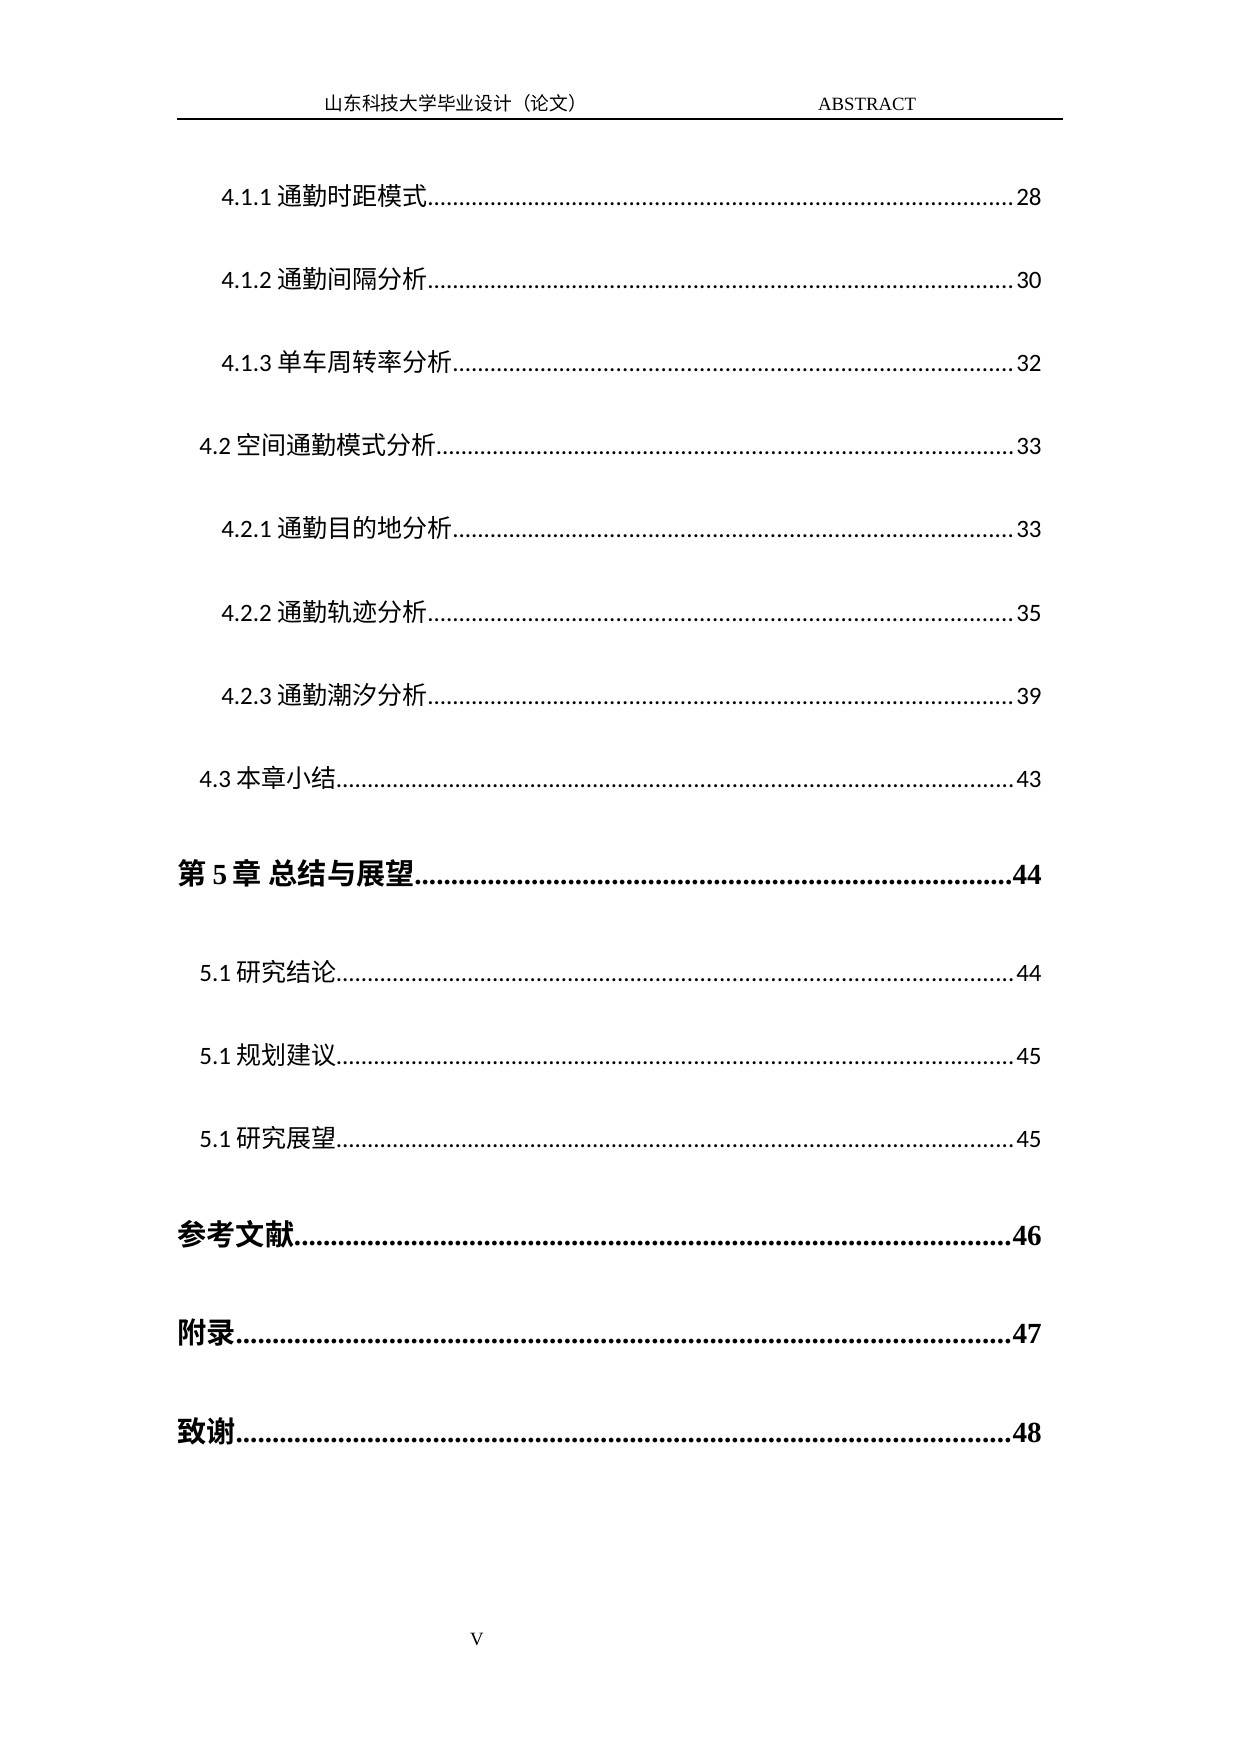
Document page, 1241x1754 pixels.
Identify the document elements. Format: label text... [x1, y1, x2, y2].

text 4.1.3 单车周转率分析 32 [221, 328, 1063, 393]
text 4.3本章小结 43 [199, 744, 1063, 809]
text 4.2.3 通勤潮汐分析 39 [221, 661, 1063, 726]
text 4.1.1 通勤时距模式 28 [221, 162, 1063, 227]
text 第5章 总结与展望 44 [177, 839, 1063, 904]
text 4.2空间通勤模式分析 33 [199, 411, 1063, 476]
text 5.1研究展望 45 [199, 1104, 1063, 1169]
text 4.2.2 通勤轨迹分析 35 [221, 578, 1063, 643]
text 致谢 48 [177, 1397, 1063, 1462]
text 5.1研究结论 44 [199, 938, 1063, 1003]
text 5.1规划建议 45 [199, 1021, 1063, 1086]
text 4.1.2 通勤间隔分析 30 [221, 245, 1063, 310]
text 参考文献 46 [177, 1200, 1063, 1265]
text 4.2.1 通勤目的地分析 33 [221, 494, 1063, 559]
text 附录 47 [177, 1299, 1063, 1364]
